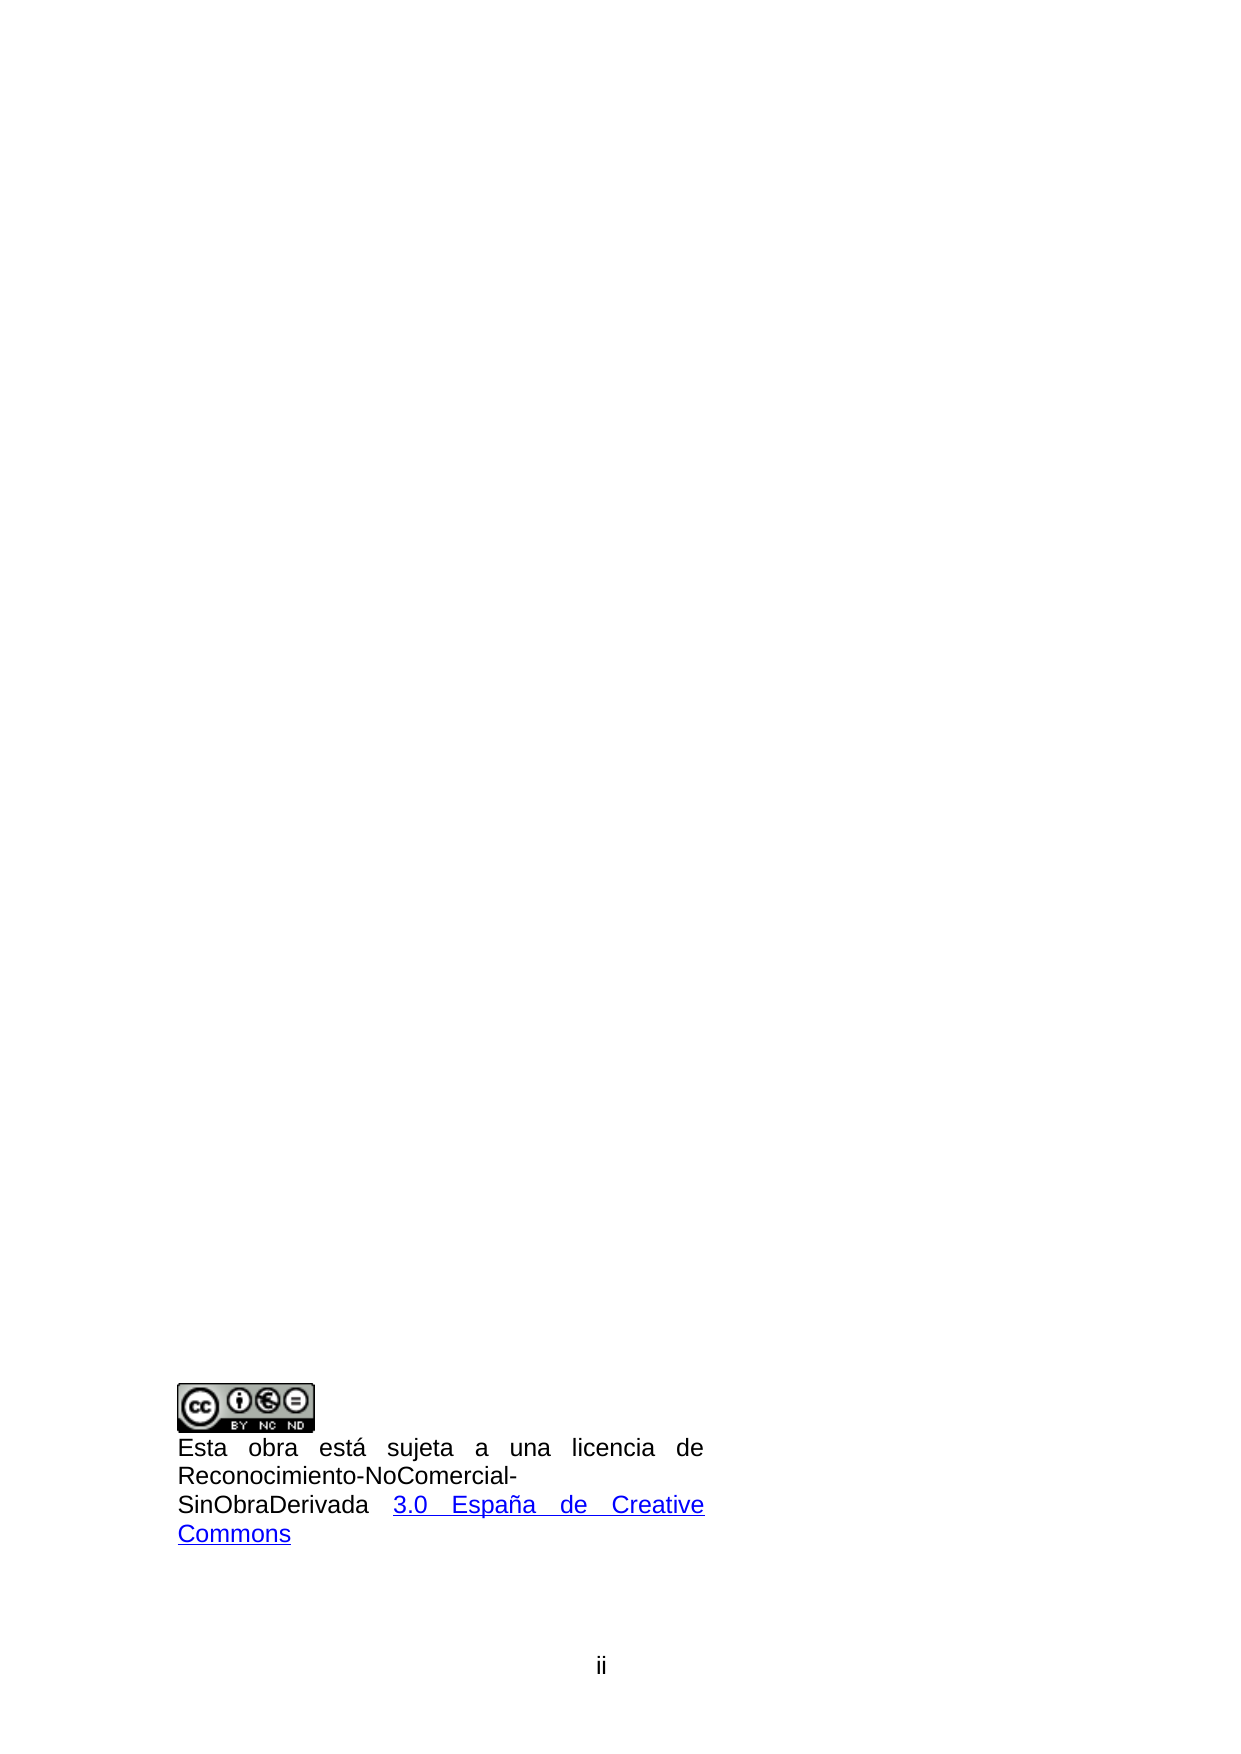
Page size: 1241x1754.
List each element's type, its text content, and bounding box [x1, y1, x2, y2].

picture [177, 1383, 315, 1433]
text Esta obra está sujeta a una licencia de Reconocimiento-NoComercial-SinObraDerivada 3.0 España de Creative Commons [177, 1384, 705, 1547]
